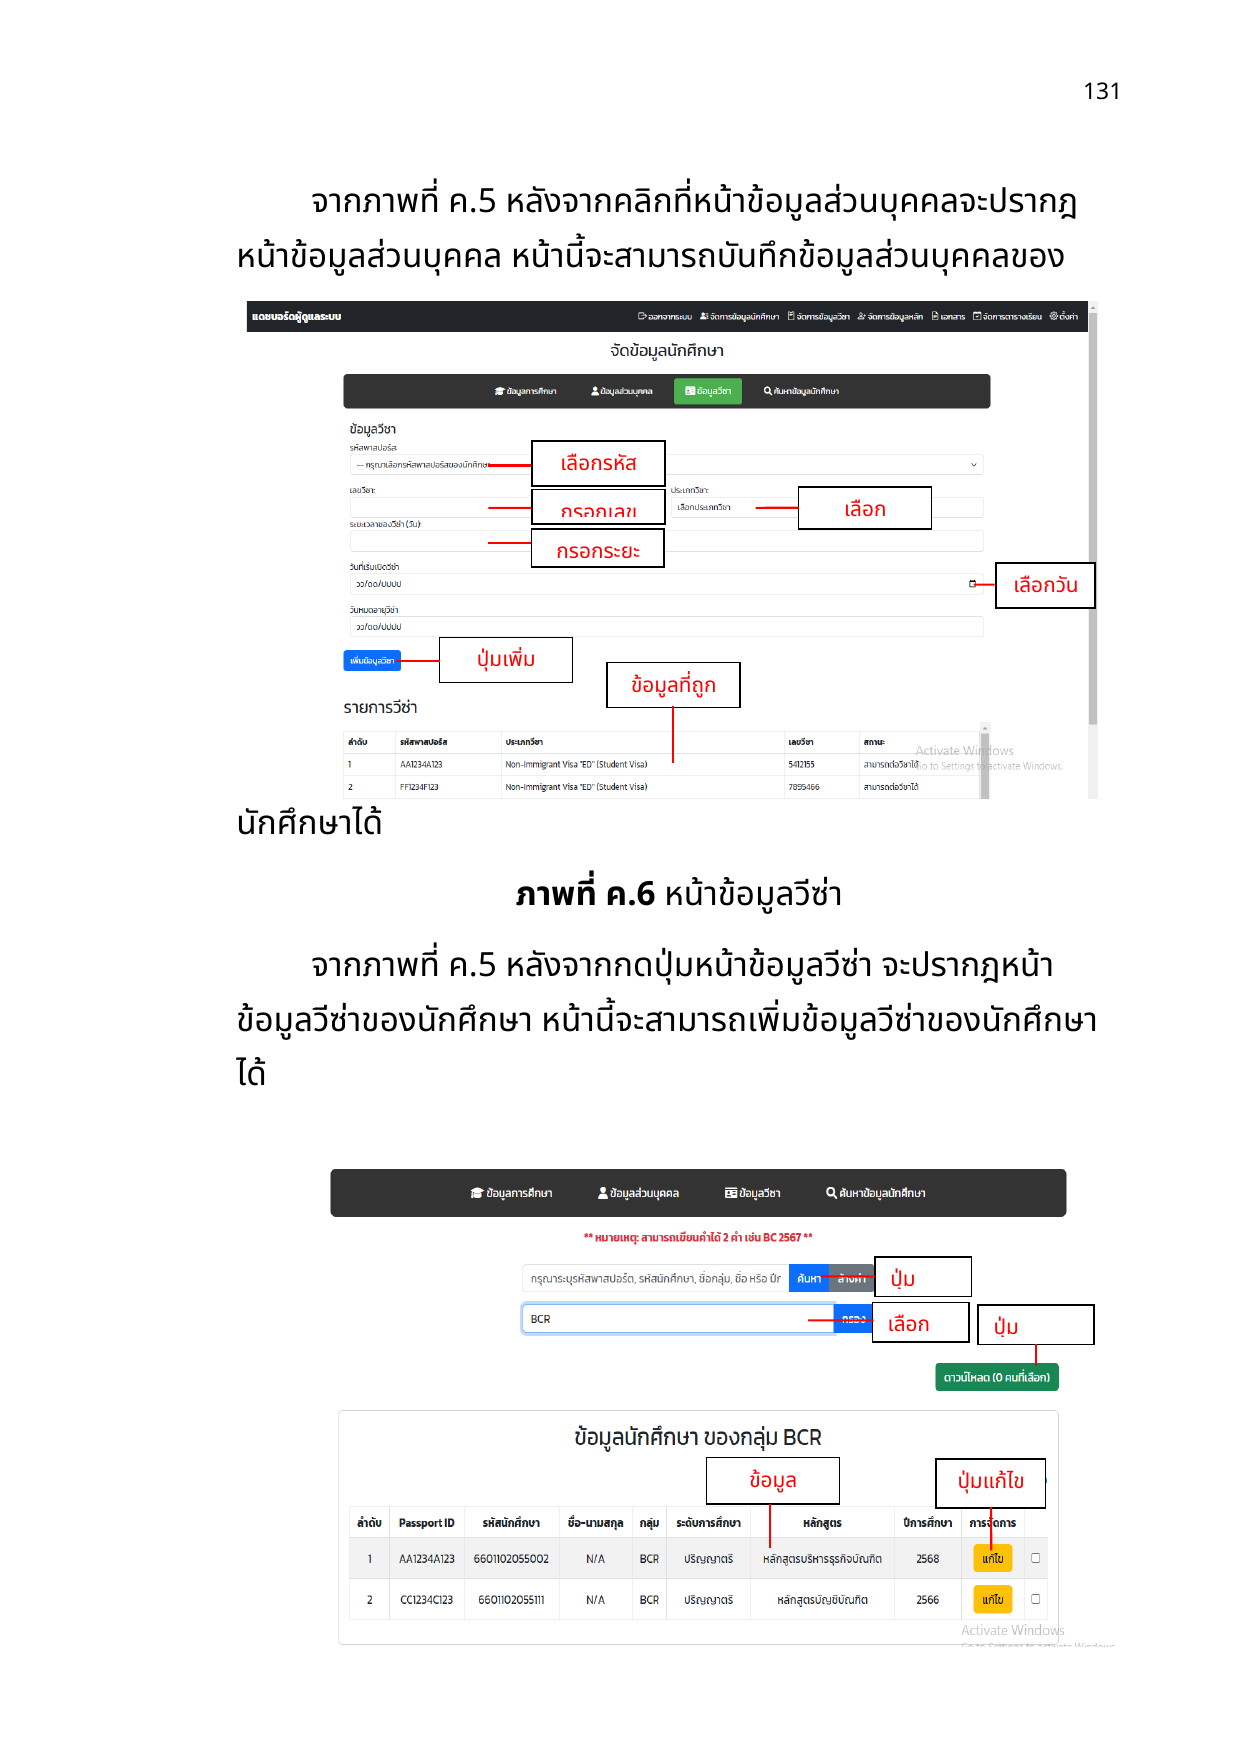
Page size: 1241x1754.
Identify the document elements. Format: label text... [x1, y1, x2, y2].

picture [246, 301, 1098, 799]
text ภาพที่ ค.6 หน้าข้อมูลวีซ่า [236, 870, 1122, 921]
picture [253, 1167, 1143, 1647]
text จากภาพที่ ค.5 หลังจากกดปุ่มหน้าข้อมูลวีซ่า จะปรากฎหน้าข้อมูลวีซ่าของนักศึกษา หน้านี้จะสามารถเพิ่มข้อมูลวีซ่าของนักศึกษาได้ [236, 941, 1122, 1101]
